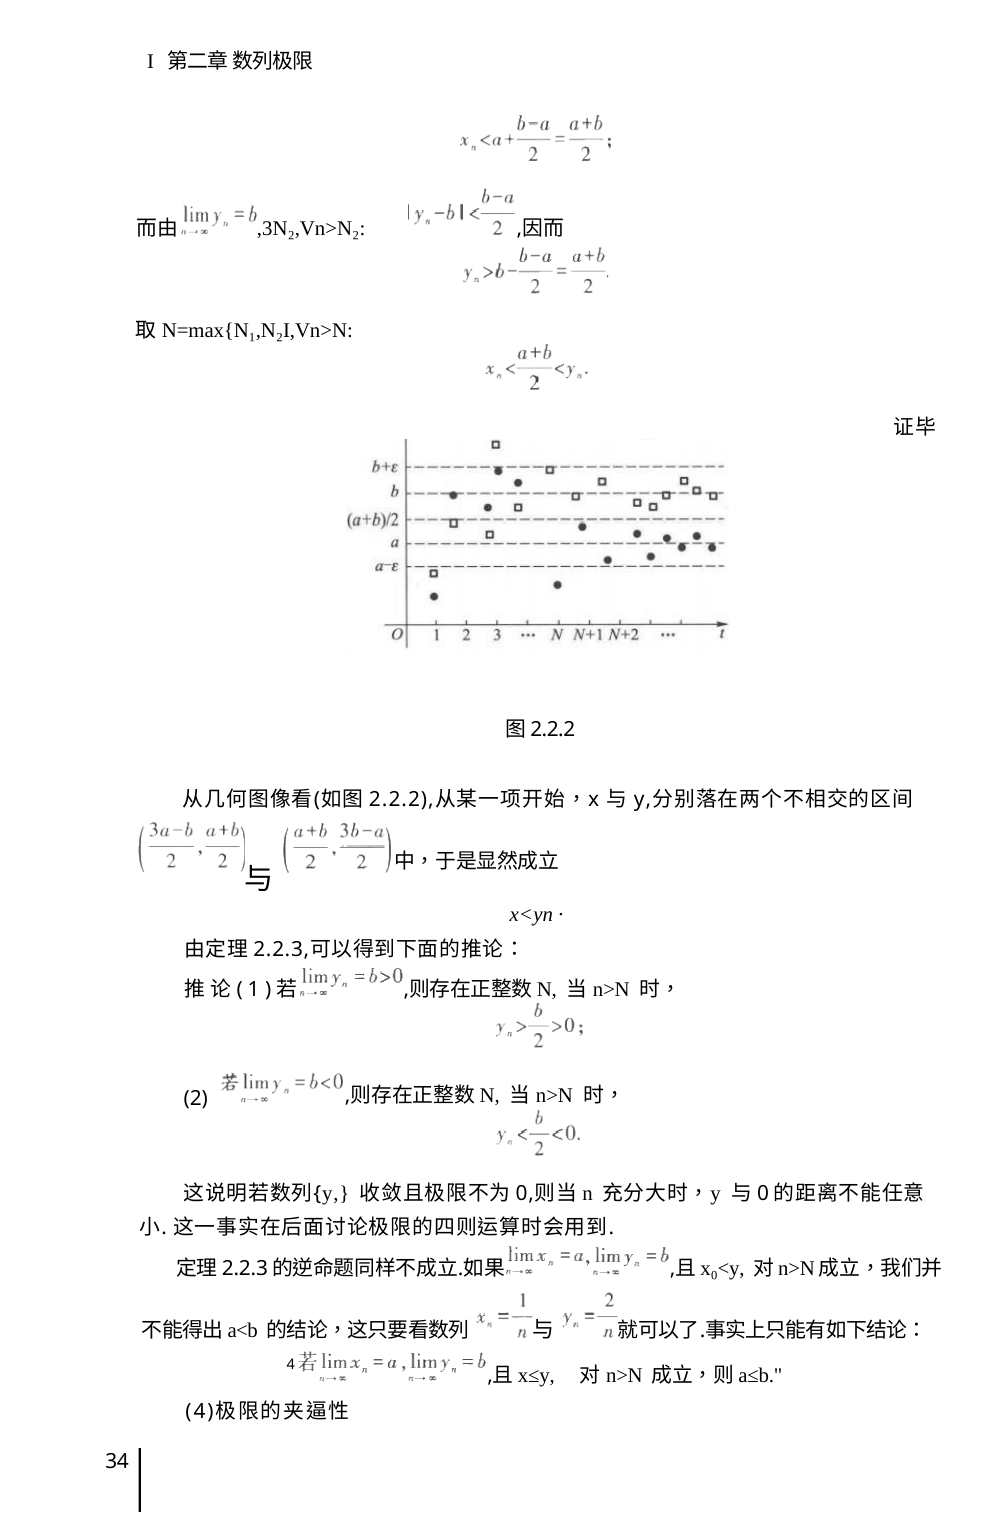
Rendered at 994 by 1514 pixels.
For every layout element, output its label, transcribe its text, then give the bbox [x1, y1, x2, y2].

picture [297, 964, 404, 997]
text 由定理2.2.3,可以得到下面的推论： [184, 936, 946, 961]
text 定理2.2.3的逆命题同样不成立.如果,且x₀<y, 对n>N成立，我们并 [105, 1246, 942, 1283]
picture [281, 819, 394, 873]
picture [493, 1003, 585, 1050]
text 4 ,且x≤y, 对 n>N 成立，则a≤b." [286, 1353, 946, 1389]
picture [474, 1290, 533, 1338]
picture [560, 1290, 618, 1338]
text 与 中，于是显然成立 [136, 817, 946, 898]
text 从几何图像看(如图2.2.2),从某一项开始，x 与 y,分别落在两个不相交的区间 [182, 786, 946, 812]
text (2) ,则存在正整数N, 当 n>N 时， [183, 1070, 946, 1110]
picture [178, 202, 257, 236]
picture [298, 1349, 487, 1382]
picture [483, 342, 590, 394]
picture [221, 1069, 345, 1103]
text 证毕 [893, 414, 946, 440]
text 这说明若数列{y,} 收敛且极限不为0,则当n 充分大时，y 与0的距离不能任意小. 这一事实在后面讨论极限的四则运算时会用到. [139, 1178, 946, 1241]
picture [136, 817, 245, 873]
text 不能得出a<b 的结论，这只要看数列 与 就可以了.事实上只能有如下结论： [142, 1290, 946, 1343]
text (4)极限的夹逼性 [185, 1398, 946, 1423]
text 图2.2.2 [505, 715, 946, 741]
text 取 N=max{N₁,N₂I,Vn>N: [135, 318, 946, 343]
picture [504, 1242, 670, 1276]
picture [494, 1110, 582, 1158]
text x<yn · [509, 908, 946, 925]
picture [406, 186, 517, 236]
text 推 论 ( 1 ) 若,则存在正整数N, 当 n>N 时， [184, 969, 946, 1004]
picture [458, 111, 612, 163]
picture [345, 439, 733, 653]
text 而由,3N₂,Vn>N₂: ,因而 [136, 186, 946, 241]
picture [460, 243, 609, 295]
